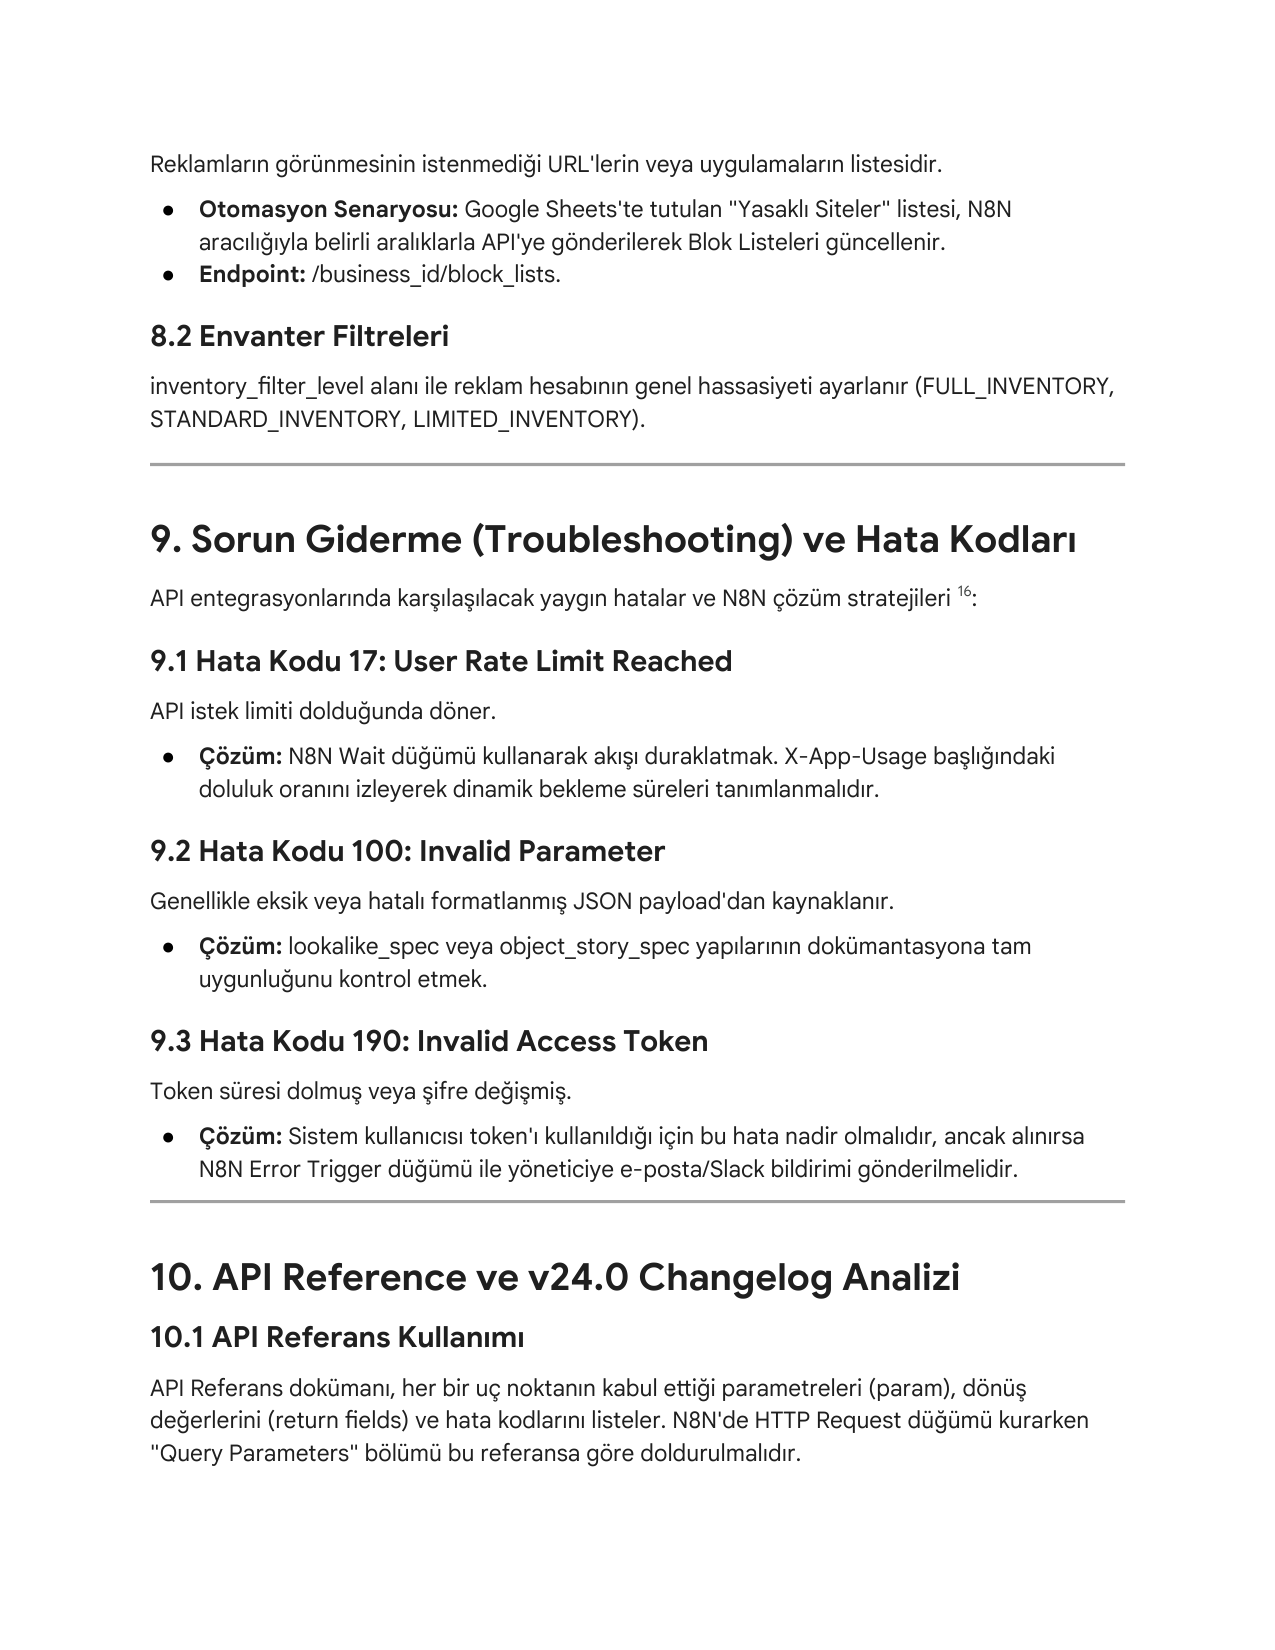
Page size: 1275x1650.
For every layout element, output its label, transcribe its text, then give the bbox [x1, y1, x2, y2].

list Otomasyon Senaryosu: Google Sheets'te tutulan "Yasaklı Siteler" listesi, N8N aracılığıyla belirli aralıklarla API'ye gönderilerek Blok Listeleri güncellenir. [161, 195, 1125, 257]
list Çözüm: lookalike_spec veya object_story_spec yapılarının dokümantasyona tam uygunluğunu kontrol etmek. [161, 932, 1125, 994]
subtitle 9.2 Hata Kodu 100: Invalid Parameter [150, 833, 1125, 869]
list Endpoint: /business_id/block_lists. [161, 261, 1125, 289]
text Genellikle eksik veya hatalı formatlanmış JSON payload'dan kaynaklanır. [150, 887, 1125, 916]
text inventory_filter_level alanı ile reklam hesabının genel hassasiyeti ayarlanır (FULL_INVENTORY, STANDARD_INVENTORY, LIMITED_INVENTORY). [150, 372, 1125, 434]
text API entegrasyonlarında karşılaşılacak yaygın hatalar ve N8N çözüm stratejileri 16: [150, 582, 1125, 614]
subtitle 9.1 Hata Kodu 17: User Rate Limit Reached [150, 643, 1125, 680]
text API Referans dokümanı, her bir uç noktanın kabul ettiği parametreleri (param), dönüş değerlerini (return fields) ve hata kodlarını listeler. N8N'de HTTP Request düğümü kurarken "Query Parameters" bölümü bu referansa göre doldurulmalıdır. [150, 1374, 1125, 1468]
list Çözüm: Sistem kullanıcısı token'ı kullanıldığı için bu hata nadir olmalıdır, ancak alınırsa N8N Error Trigger düğümü ile yöneticiye e-posta/Slack bildirimi gönderilmelidir. [161, 1122, 1125, 1184]
subtitle 9.3 Hata Kodu 190: Invalid Access Token [150, 1023, 1125, 1059]
list Çözüm: N8N Wait düğümü kullanarak akışı duraklatmak. X-App-Usage başlığındaki doluluk oranını izleyerek dinamik bekleme süreleri tanımlanmalıdır. [161, 743, 1125, 804]
subtitle 10.1 API Referans Kullanımı [150, 1320, 1125, 1356]
subtitle 8.2 Envanter Filtreleri [150, 318, 1125, 355]
text Reklamların görünmesinin istenmediği URL'lerin veya uygulamaların listesidir. [150, 150, 1125, 179]
subtitle 9. Sorun Giderme (Troubleshooting) ve Hata Kodları [150, 467, 1125, 563]
text API istek limiti dolduğunda döner. [150, 697, 1125, 726]
text Token süresi dolmuş veya şifre değişmiş. [150, 1077, 1125, 1106]
subtitle 10. API Reference ve v24.0 Changelog Analizi [150, 1204, 1125, 1301]
